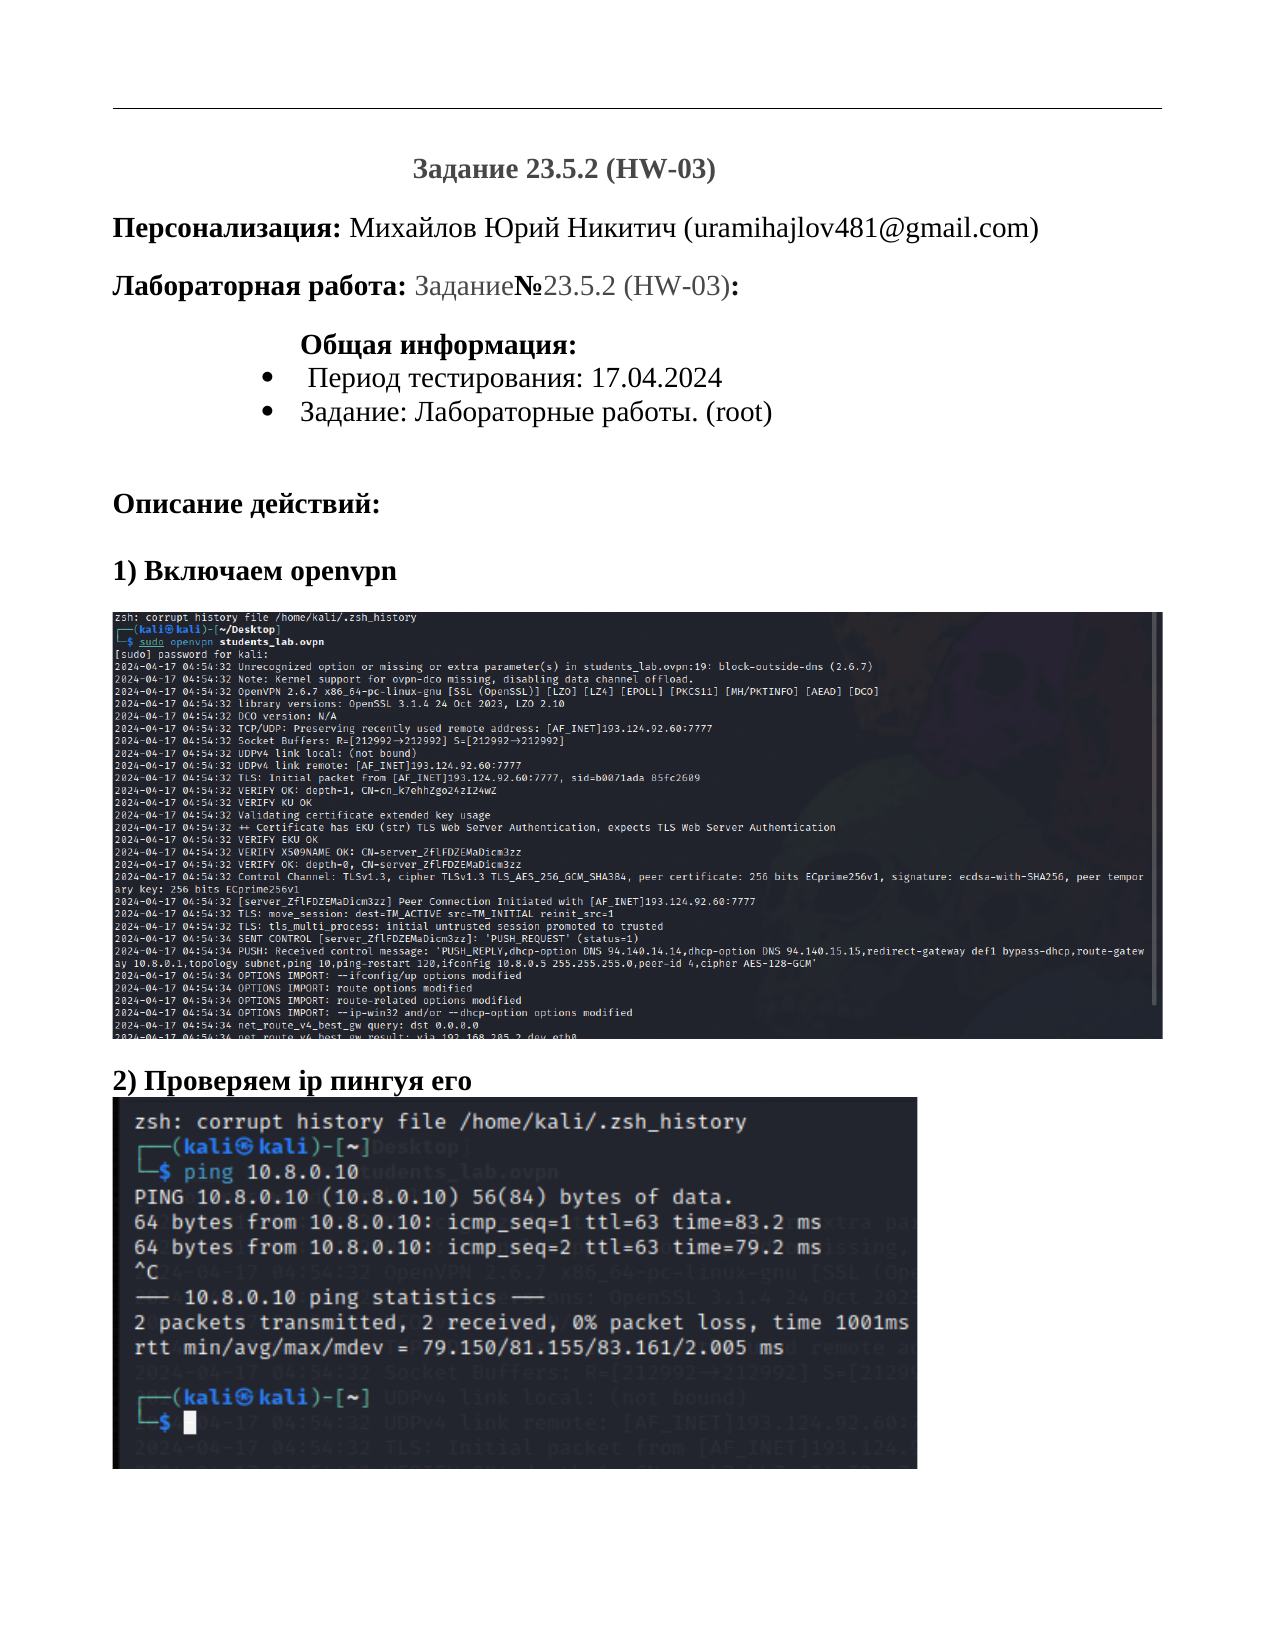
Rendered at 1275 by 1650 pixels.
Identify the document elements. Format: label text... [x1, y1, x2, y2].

text Персонализация: Михайлов Юрий Никитич (uramihajlov481@gmail.com) [112, 210, 1162, 243]
text Лабораторная работа: Задание№23.5.2 (HW-03): [112, 268, 1162, 302]
picture [112, 1097, 918, 1469]
text Общая информация: [300, 327, 1162, 361]
list Период тестирования: 17.04.2024 [262, 361, 1162, 394]
text Описание действий: 1) Включаем openvpn [112, 486, 1162, 587]
picture [112, 612, 1163, 1039]
subtitle Задание 23.5.2 (HW-03) [412, 150, 1162, 185]
list Задание: Лабораторные работы. (root) [262, 394, 1162, 428]
